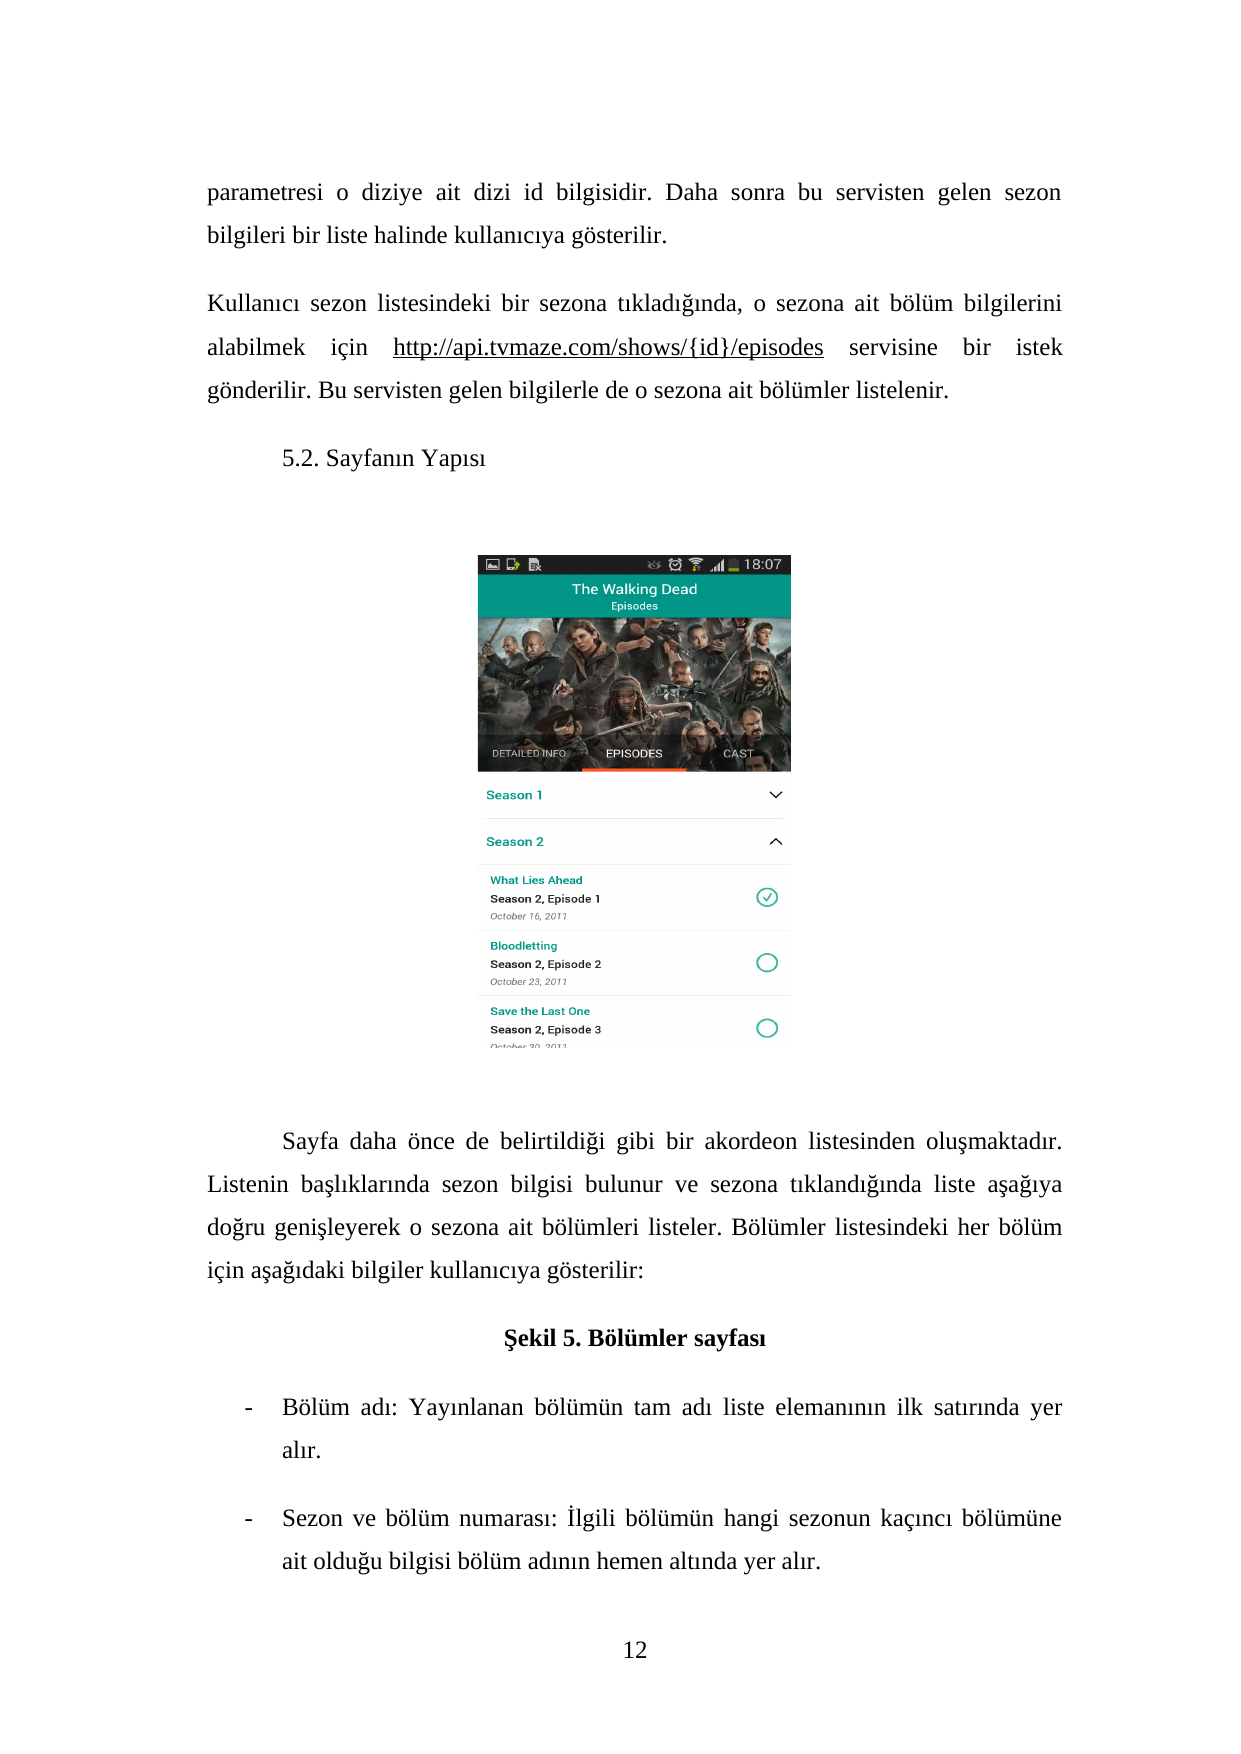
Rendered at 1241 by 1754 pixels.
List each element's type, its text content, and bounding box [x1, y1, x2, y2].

text 5.2. Sayfanın Yapısı [207, 443, 1063, 472]
list Bölüm adı: Yayınlanan bölümün tam adı liste elemanının ilk satırında yer alır. [244, 1392, 1063, 1463]
picture [477, 555, 791, 1048]
text Kullanıcı sezon listesindeki bir sezona tıkladığında, o sezona ait bölüm bilgilerini alabilmek için http://api.tvmaze.com/shows/{id}/episodes servisine bir istek gönderilir. Bu servisten gelen bilgilerle de o sezona ait bölümler listelenir. [207, 288, 1063, 403]
list Sezon ve bölüm numarası: İlgili bölümün hangi sezonun kaçıncı bölümüne ait olduğu bilgisi bölüm adının hemen altında yer alır. [244, 1503, 1063, 1575]
text Şekil 5. Bölümler sayfası [207, 1323, 1063, 1352]
text Sayfa daha önce de belirtildiği gibi bir akordeon listesinden oluşmaktadır. Listenin başlıklarında sezon bilgisi bulunur ve sezona tıklandığında liste aşağıya doğru genişleyerek o sezona ait bölümleri listeler. Bölümler listesindeki her bölüm için aşağıdaki bilgiler kullanıcıya gösterilir: [207, 511, 1063, 1284]
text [207, 177, 1063, 249]
